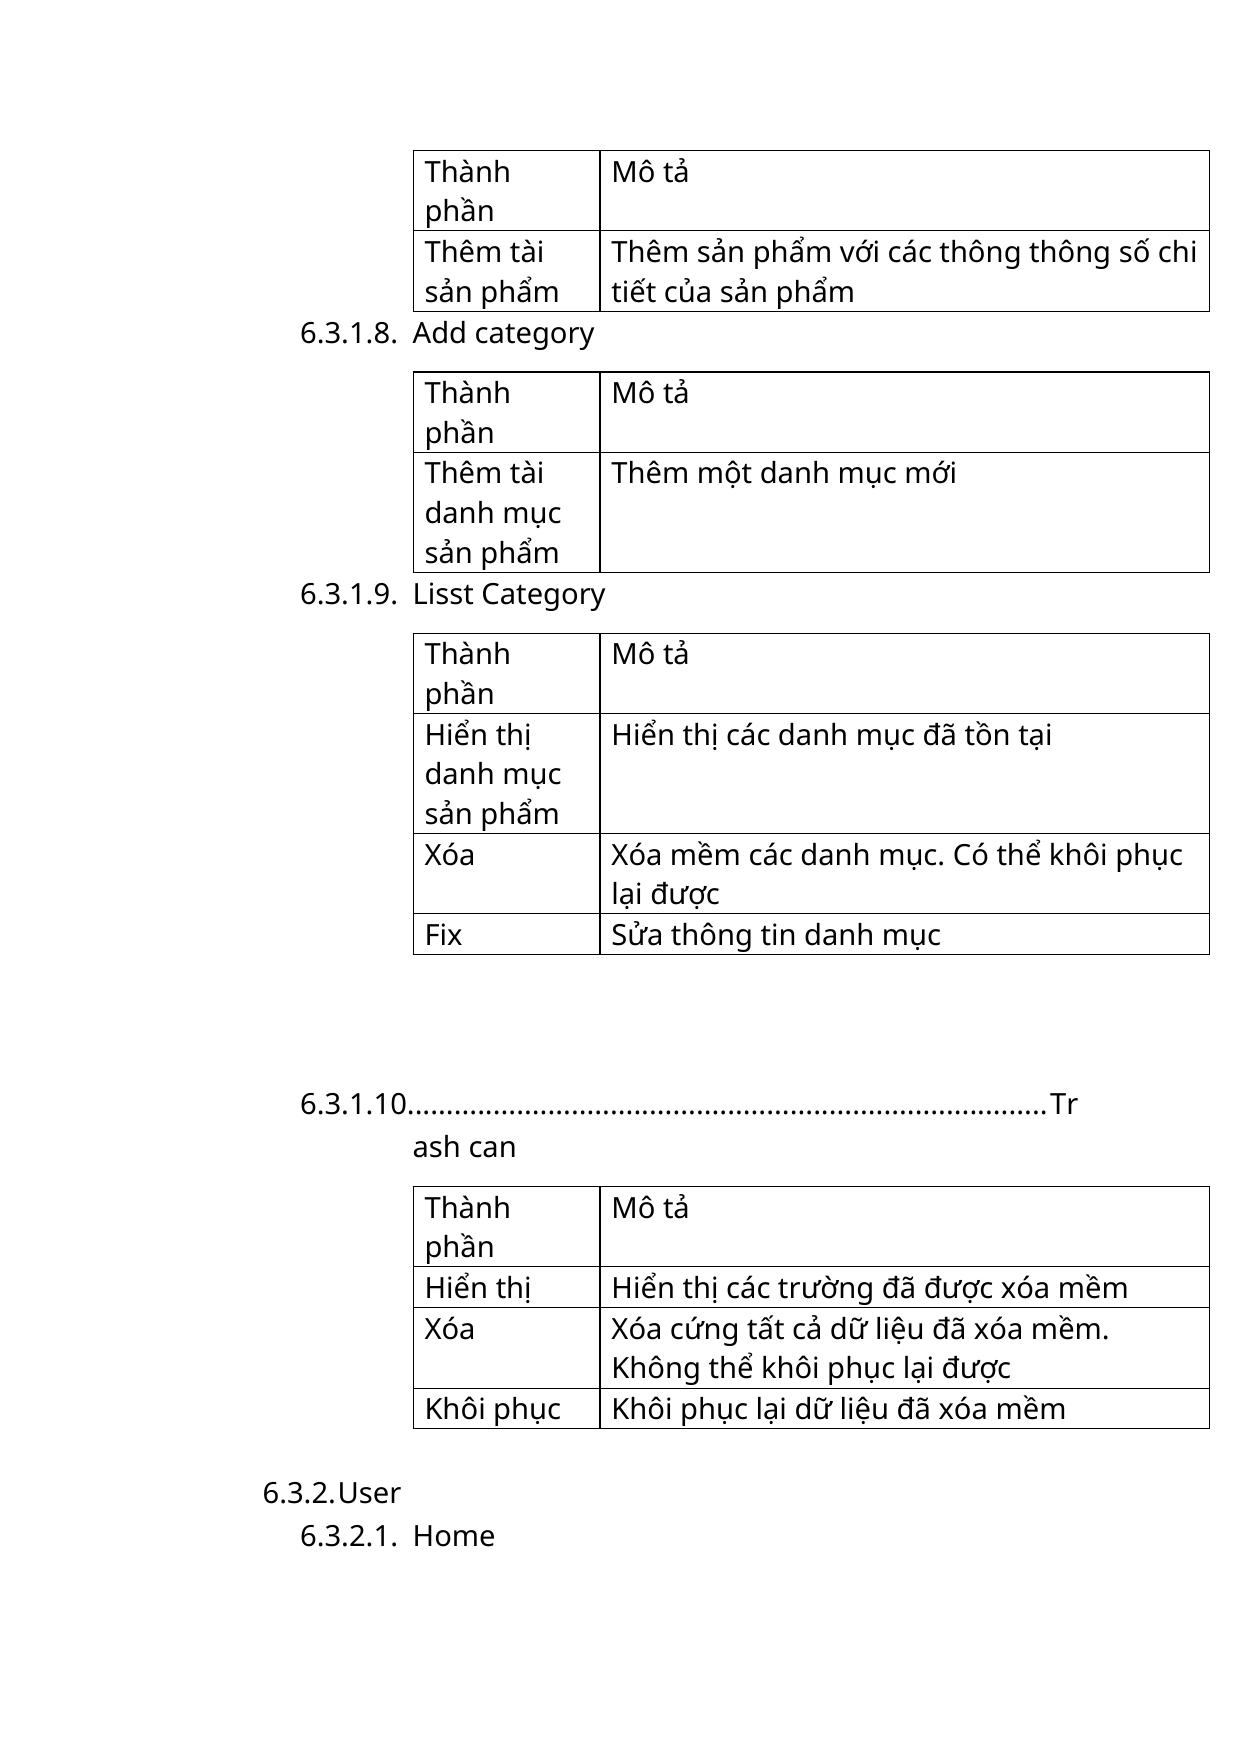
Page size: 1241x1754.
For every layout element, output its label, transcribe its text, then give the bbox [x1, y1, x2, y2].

table_header Mô tả [601, 373, 1209, 452]
table_cell Fix [414, 914, 599, 954]
table_cell Xóa [414, 834, 599, 913]
table_header Thành phần [414, 634, 599, 713]
table_cell Thêm một danh mục mới [601, 453, 1209, 572]
table_cell Sửa thông tin danh mục [601, 914, 1209, 954]
table_header Mô tả [601, 1187, 1209, 1266]
list Add category [300, 312, 1090, 352]
table_header Mô tả [601, 634, 1209, 713]
table_cell Hiển thị các trường đã được xóa mềm [601, 1267, 1209, 1307]
table_cell Hiển thị các danh mục đã tồn tại [601, 714, 1209, 833]
table_cell Thêm sản phẩm với các thông thông số chi tiết của sản phẩm [601, 231, 1209, 311]
table_cell Xóa cứng tất cả dữ liệu đã xóa mềm. Không thể khôi phục lại được [601, 1308, 1209, 1387]
table_header Thành phần [414, 151, 599, 230]
list Trash can [300, 1083, 1090, 1166]
table_cell Khôi phục [414, 1389, 599, 1428]
table_cell Thêm tài sản phẩm [414, 231, 599, 311]
table_header Mô tả [601, 151, 1209, 230]
list Home [300, 1515, 1090, 1554]
list User [262, 1472, 1090, 1512]
table_header Thành phần [414, 1187, 599, 1266]
table_cell Xóa [414, 1308, 599, 1387]
list Lisst Category [300, 573, 1090, 613]
table_cell Xóa mềm các danh mục. Có thể khôi phục lại được [601, 834, 1209, 913]
table_header Thành phần [414, 373, 599, 452]
table_cell Khôi phục lại dữ liệu đã xóa mềm [601, 1389, 1209, 1428]
table_cell Hiển thị danh mục sản phẩm [414, 714, 599, 833]
table_cell Hiển thị [414, 1267, 599, 1307]
table_cell Thêm tài danh mục sản phẩm [414, 453, 599, 572]
